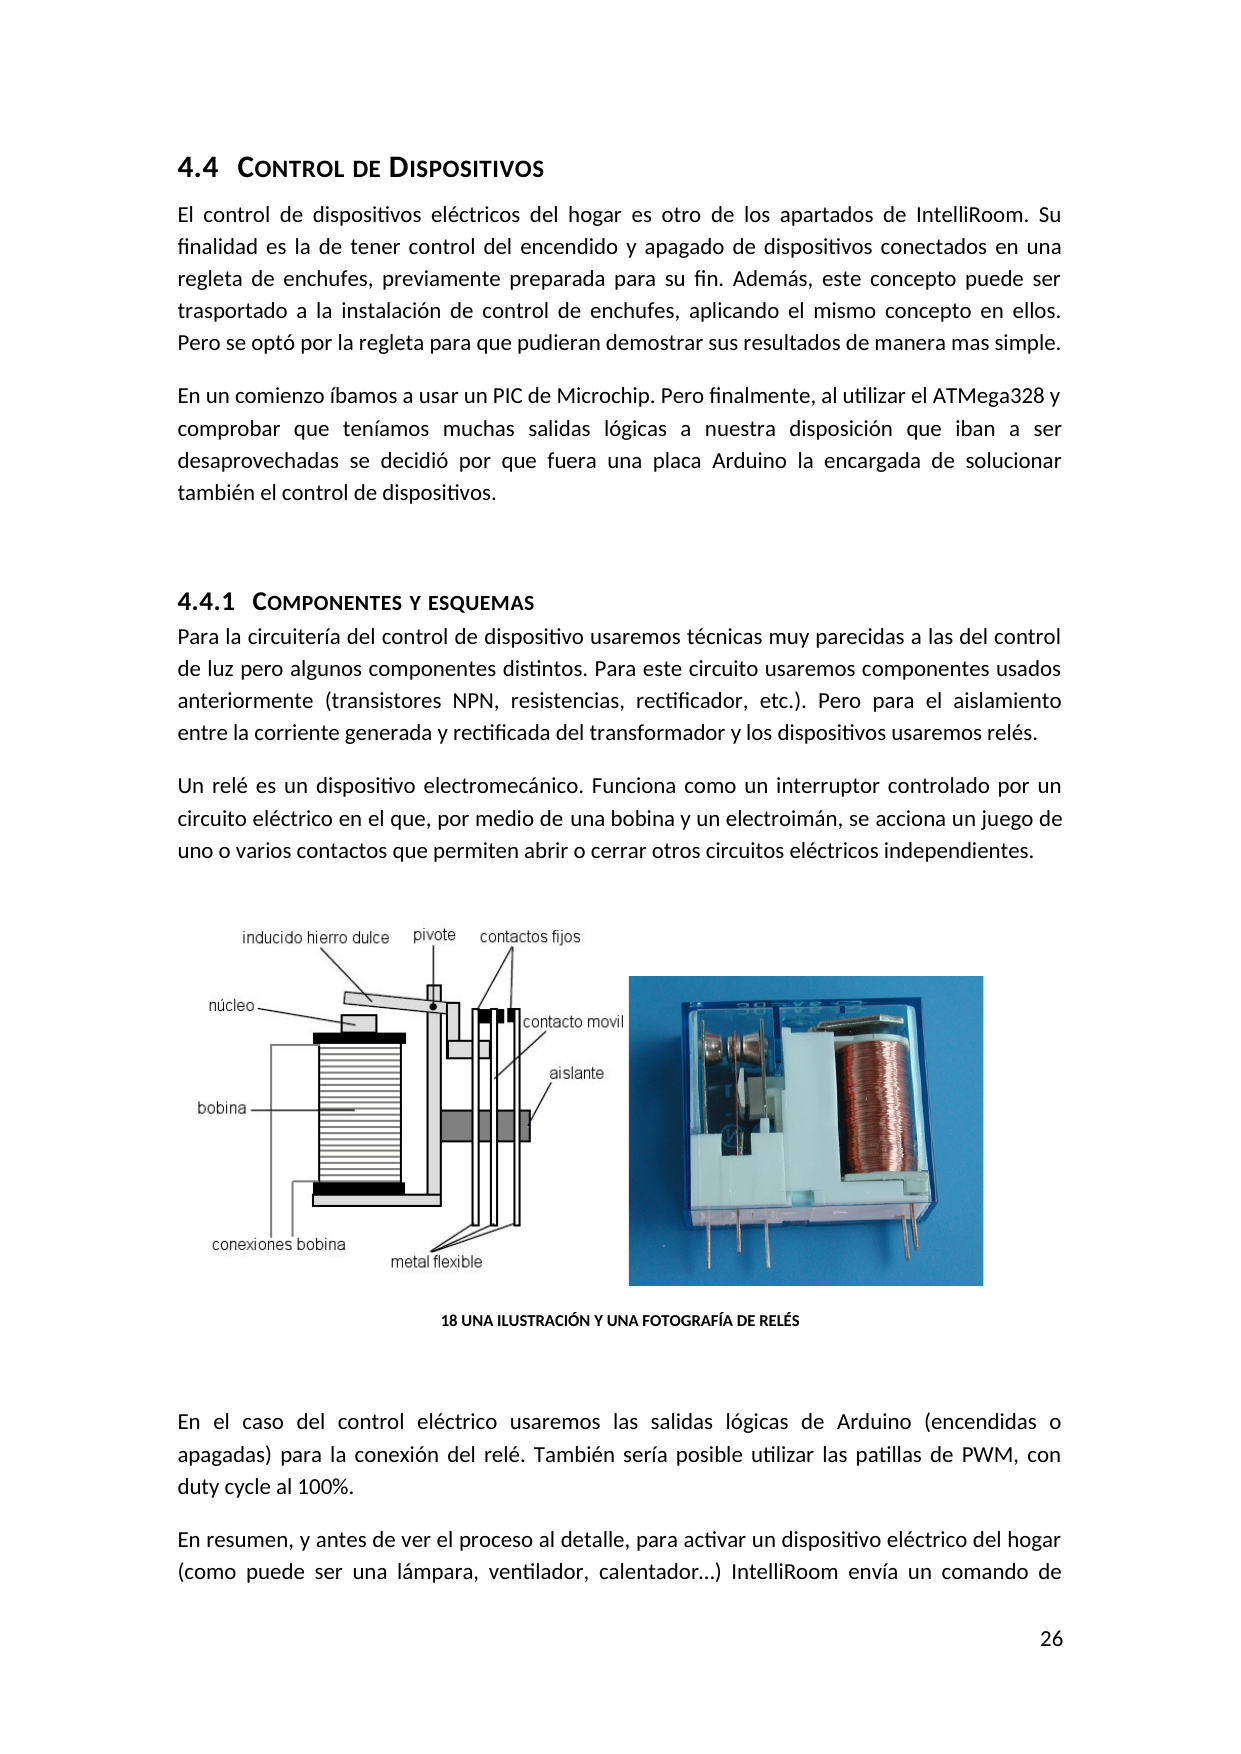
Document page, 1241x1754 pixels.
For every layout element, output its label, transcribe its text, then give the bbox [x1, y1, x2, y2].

text Un relé es un dispositivo electromecánico. Funciona como un interruptor controlado por un circuito eléctrico en el que, por medio de una bobina y un electroimán, se acciona un juego de uno o varios contactos que permiten abrir o cerrar otros circuitos eléctricos independientes. [177, 772, 1063, 864]
subtitle Control de Dispositivos [177, 148, 1063, 186]
text En un comienzo íbamos a usar un PIC de Microchip. Pero finalmente, al utilizar el ATMega328 y comprobar que teníamos muchas salidas lógicas a nuestra disposición que iban a ser desaprovechadas se decidió por que fuera una placa Arduino la encargada de solucionar también el control de dispositivos. [177, 381, 1063, 506]
text En el caso del control eléctrico usaremos las salidas lógicas de Arduino (encendidas o apagadas) para la conexión del relé. También sería posible utilizar las patillas de PWM, con duty cycle al 100%. [177, 1407, 1063, 1500]
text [177, 1525, 1063, 1585]
text El control de dispositivos eléctricos del hogar es otro de los apartados de IntelliRoom. Su finalidad es la de tener control del encendido y apagado de dispositivos conectados en una regleta de enchufes, previamente preparada para su fin. Además, este concepto puede ser trasportado a la instalación de control de enchufes, aplicando el mismo concepto en ellos. Pero se optó por la regleta para que pudieran demostrar sus resultados de manera mas simple. [177, 200, 1063, 356]
picture [177, 888, 984, 1286]
text Para la circuitería del control de dispositivo usaremos técnicas muy parecidas a las del control de luz pero algunos componentes distintos. Para este circuito usaremos componentes usados anteriormente (transistores NPN, resistencias, rectificador, etc.). Pero para el aislamiento entre la corriente generada y rectificada del transformador y los dispositivos usaremos relés. [177, 622, 1063, 747]
subtitle Componentes y esquemas [177, 584, 1063, 617]
